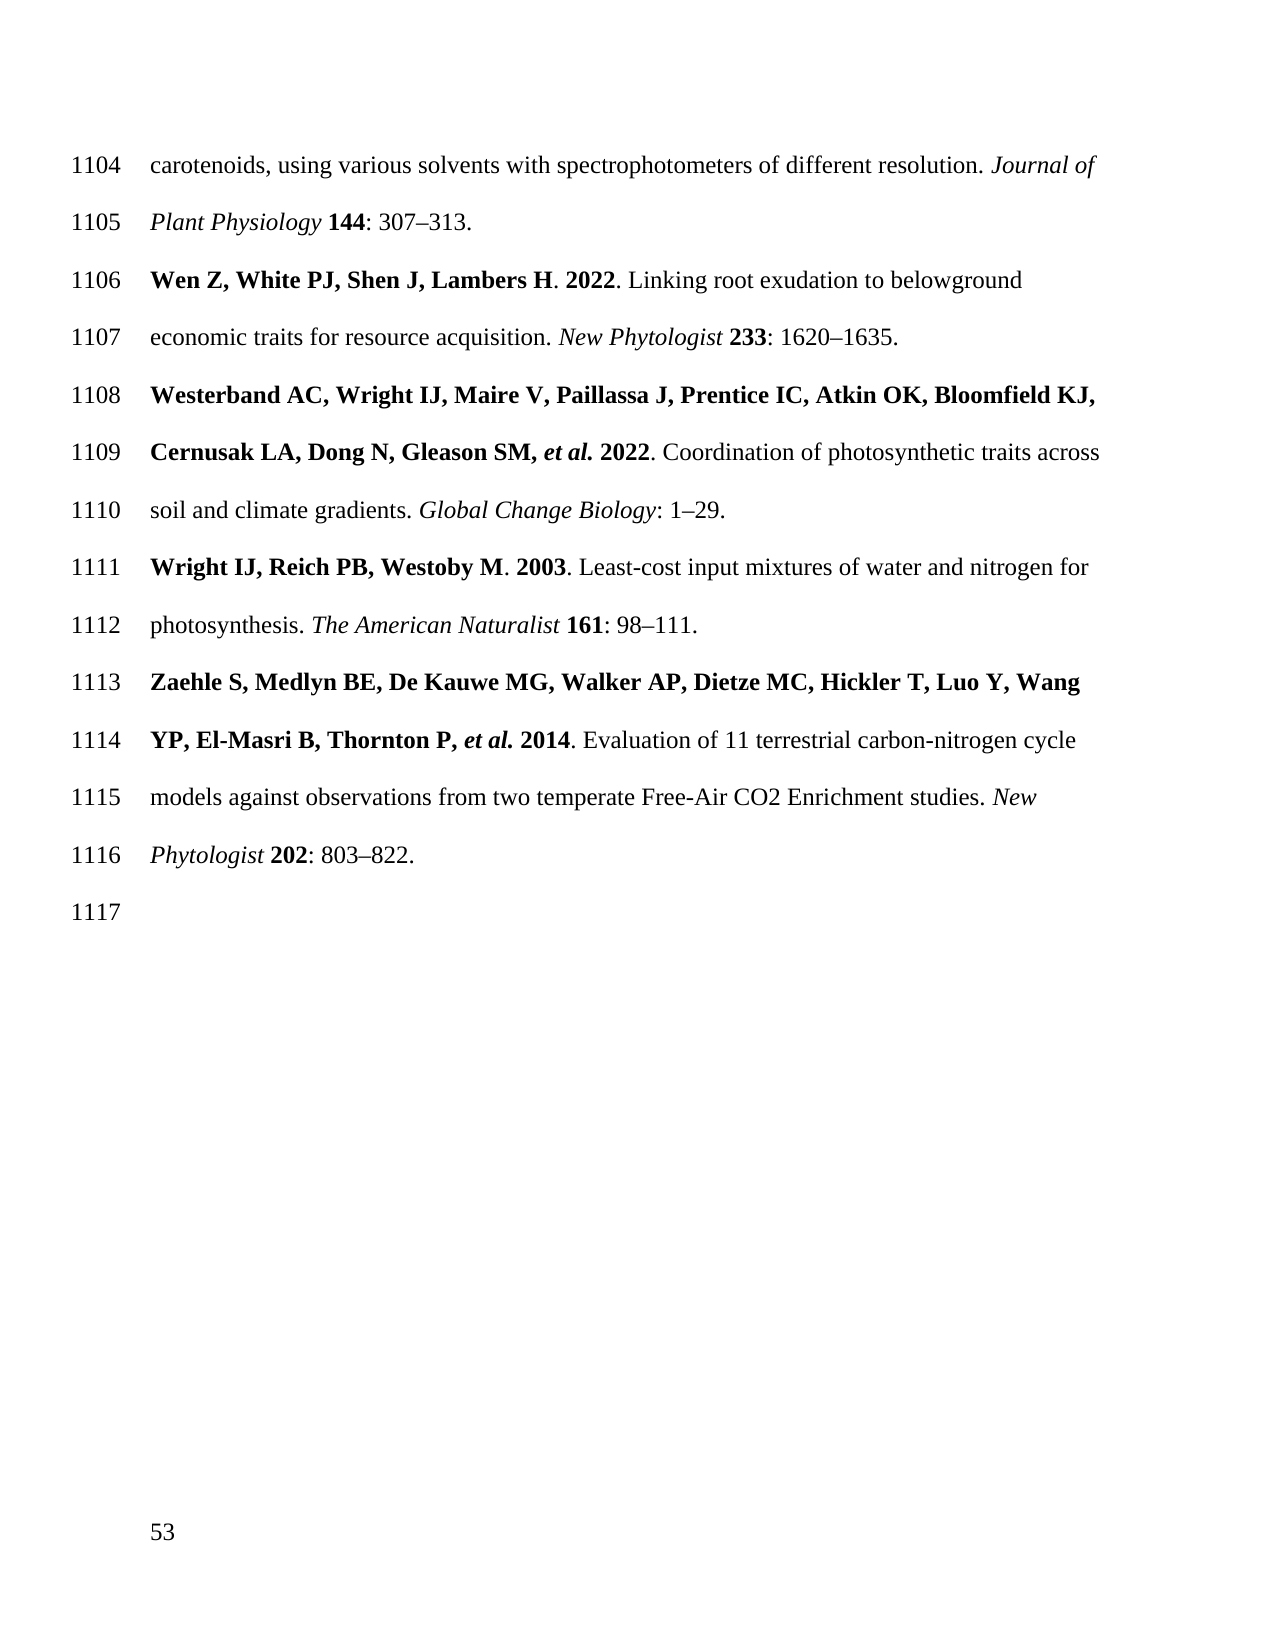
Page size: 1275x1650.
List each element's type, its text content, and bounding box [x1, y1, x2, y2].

text Wright IJ, Reich PB, Westoby M. 2003. Least-cost input mixtures of water and nitrogen for photosynthesis. The American Naturalist 161: 98–111. [150, 552, 1125, 639]
text Westerband AC, Wright IJ, Maire V, Paillassa J, Prentice IC, Atkin OK, Bloomfield KJ, Cernusak LA, Dong N, Gleason SM, et al. 2022. Coordination of photosynthetic traits across soil and climate gradients. Global Change Biology: 1–29. [150, 380, 1125, 524]
text Wen Z, White PJ, Shen J, Lambers H. 2022. Linking root exudation to belowground economic traits for resource acquisition. New Phytologist 233: 1620–1635. [150, 265, 1125, 351]
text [150, 150, 1125, 236]
text Zaehle S, Medlyn BE, De Kauwe MG, Walker AP, Dietze MC, Hickler T, Luo Y, Wang YP, El-Masri B, Thornton P, et al. 2014. Evaluation of 11 terrestrial carbon-nitrogen cycle models against observations from two temperate Free-Air CO2 Enrichment studies. New Phytologist 202: 803–822. [150, 667, 1125, 869]
